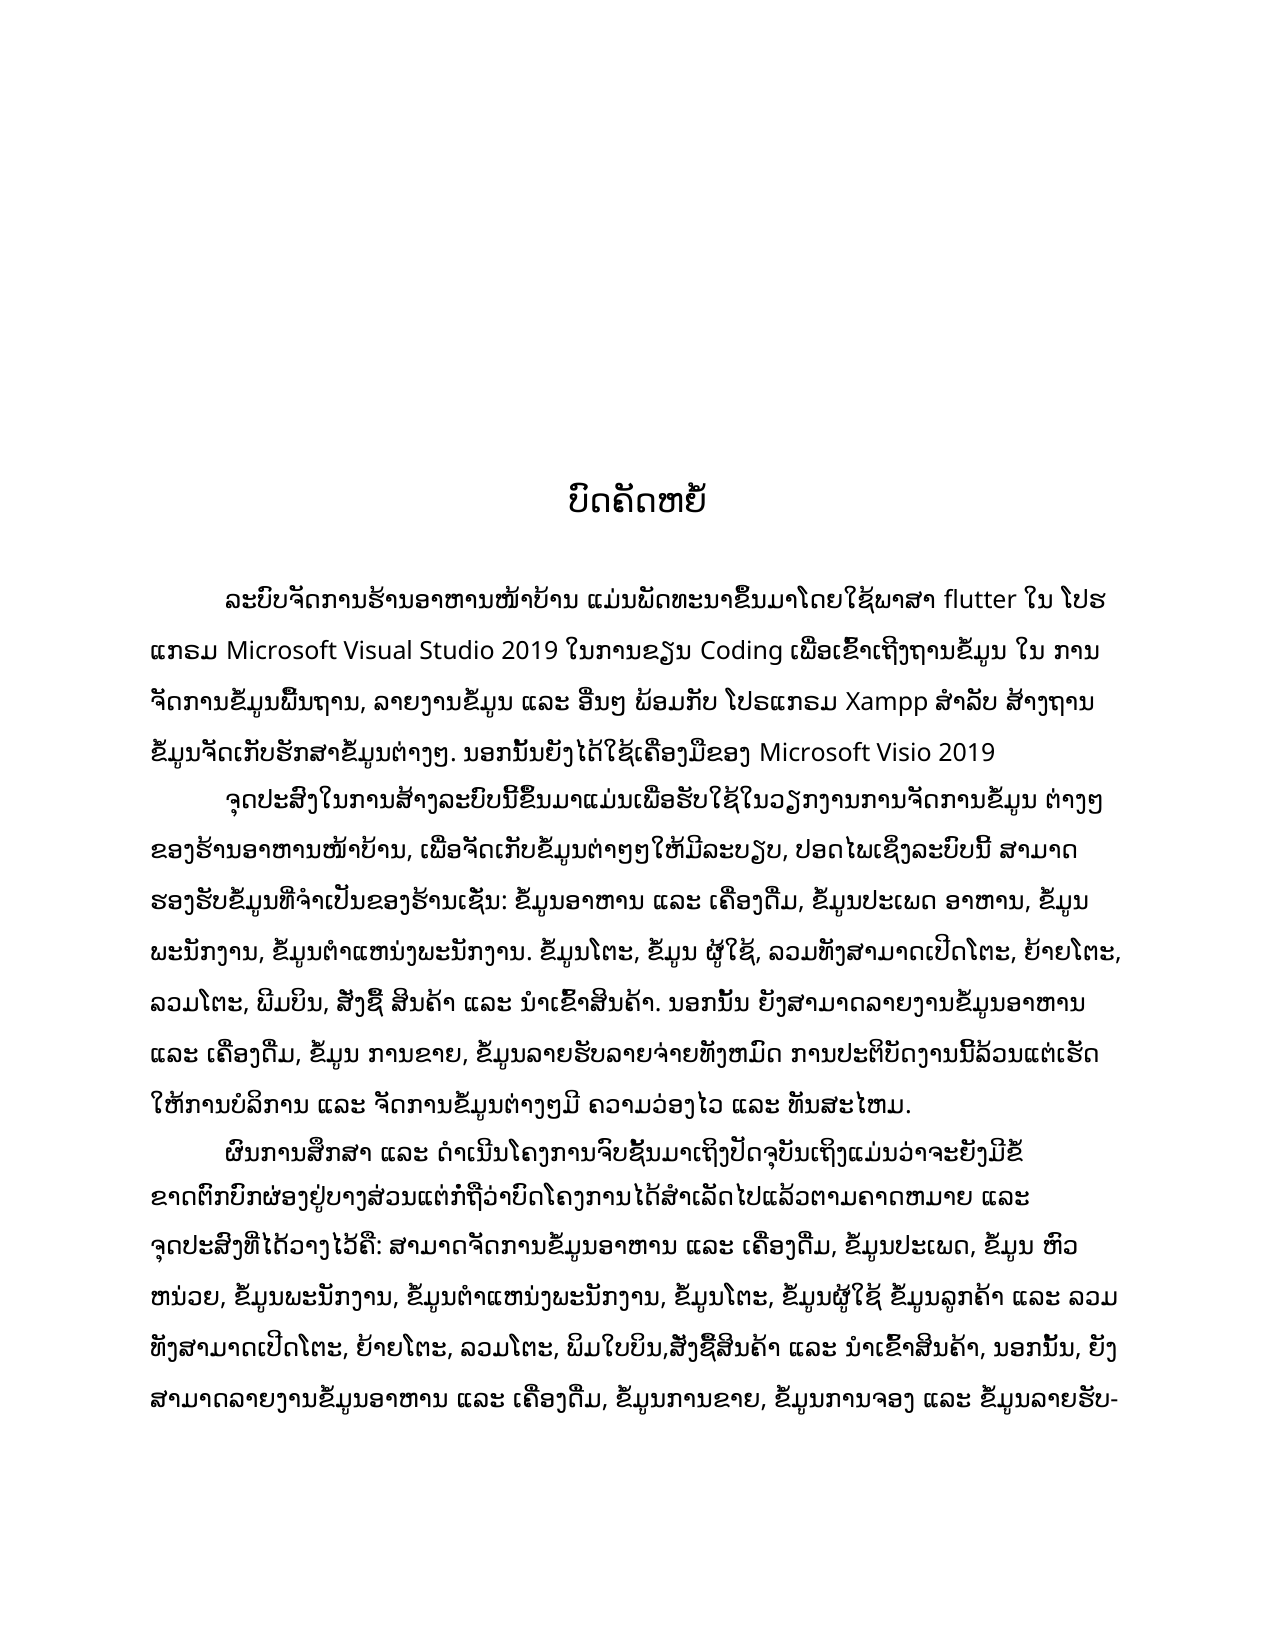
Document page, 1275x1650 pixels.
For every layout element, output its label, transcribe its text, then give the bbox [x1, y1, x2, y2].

text ລະບົບຈັດການຮ້ານອາຫານໜ້າບ້ານ ແມ່ນພັດທະນາຂຶ້ນມາໂດຍໃຊ້ພາສາ flutter ໃນ ໂປຮ ແກຣມ Microsoft Visual Studio 2019 ໃນການຂຽນ Coding ເພື່ອເຂົ້າເຖີງຖານຂໍ້ມູນ ໃນ ການຈັດການຂໍ້ມູນພື້ນຖານ, ລາຍງານຂໍ້ມູນ ແລະ ອື່ນໆ ພ້ອມກັບ ໂປຣແກຣມ Xampp ສໍາລັບ ສ້າງຖານຂໍ້ມູນຈັດເກັບຮັກສາຂໍ້ມູນຕ່າງໆ. ນອກນັ້ນຍັງໄດ້ໃຊ້ເຄື່ອງມືຂອງ Microsoft Visio 2019 [150, 581, 1125, 769]
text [150, 1182, 1125, 1415]
text ຜົນການສຶກສາ ແລະ ດໍາເນີນໂຄງການຈົບຊັ້ນມາເຖິງປັດຈຸບັນເຖິງແມ່ນວ່າຈະຍັງມີຂໍ້ [150, 1138, 1125, 1167]
text ຈຸດປະສົງໃນການສ້າງລະບົບນີ້ຂຶ້ນມາແມ່ນເພື່ອຮັບໃຊ້ໃນວຽກງານການຈັດການຂໍ້ມູນ ຕ່າງໆຂອງຮ້ານອາຫານໜ້າບ້ານ, ເພື່ອຈັດເກັບຂໍ້ມູນຕ່າໆໆໃຫ້ມີລະບຽບ, ປອດໄພເຊິ່ງລະບົບນີ້ ສາມາດຮອງຮັບຂໍ້ມູນທີ່ຈໍາເປັນຂອງຮ້ານເຊັ່ນ: ຂໍ້ມູນອາຫານ ແລະ ເຄື່ອງດື່ມ, ຂໍ້ມູນປະເພດ ອາຫານ, ຂໍ້ມູນພະນັກງານ, ຂໍ້ມູນຕໍາແຫນ່ງພະນັກງານ. ຂໍ້ມູນໂຕະ, ຂໍ້ມູນ ຜູ້ໃຊ້, ລວມທັງສາມາດເປີດໂຕະ, ຍ້າຍໂຕະ, ລວມໂຕະ, ພີມບິນ, ສັ່ງຊື້ ສິນຄ້າ ແລະ ນໍາເຂົ້າສິນຄ້າ. ນອກນັ້ນ ຍັງສາມາດລາຍງານຂໍ້ມູນອາຫານ ແລະ ເຄື່ອງດື່ມ, ຂໍ້ມູນ ການຂາຍ, ຂໍ້ມູນລາຍຮັບລາຍຈ່າຍທັງຫມົດ ການປະຕິບັດງານນີ້ລ້ວນແຕ່ເຮັດ ໃຫ້ການບໍລິການ ແລະ ຈັດການຂໍ້ມູນຕ່າງໆມີ ຄວາມວ່ອງໄວ ແລະ ທັນສະໄຫມ. [150, 786, 1125, 1121]
subtitle ບົດຄັດຫຍໍ້ [150, 482, 1125, 520]
